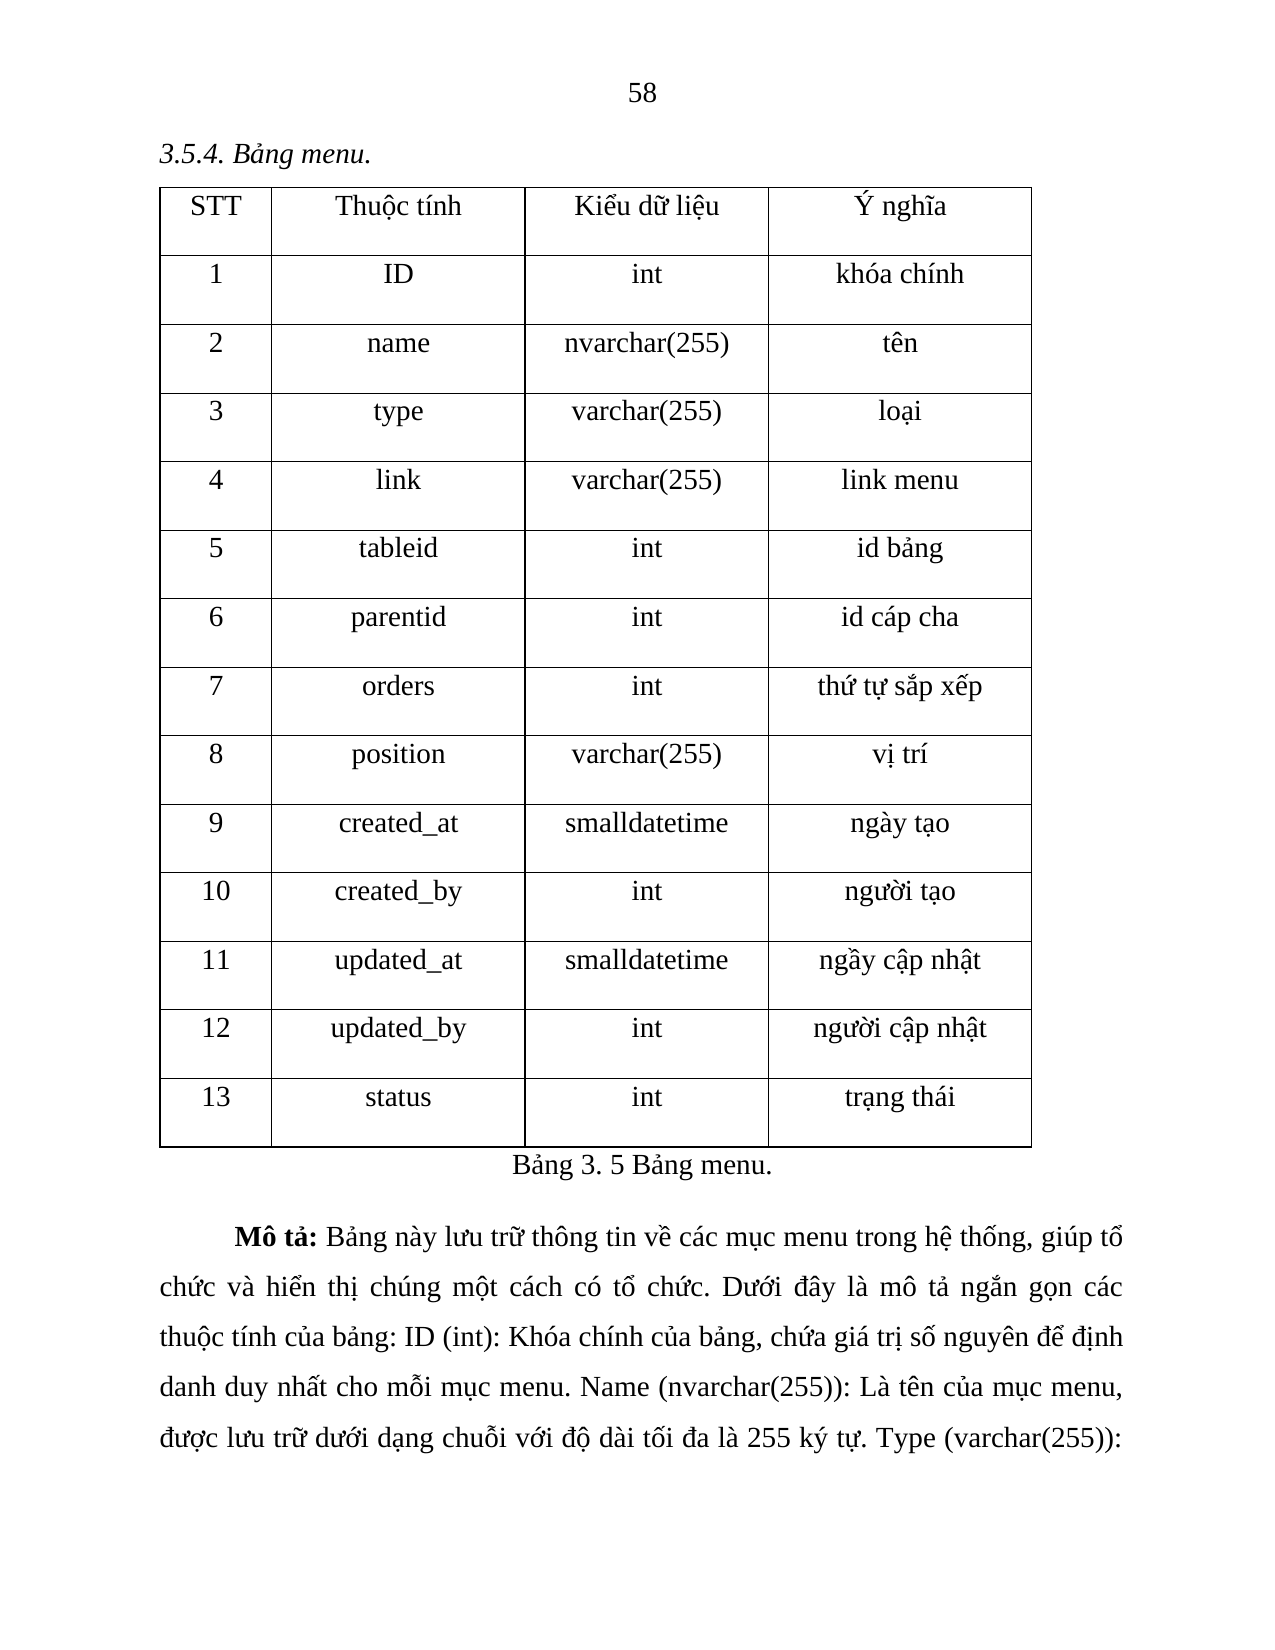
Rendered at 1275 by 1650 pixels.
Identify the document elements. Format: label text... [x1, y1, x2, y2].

table_cell trạng thái [769, 1079, 1031, 1146]
table_header Thuộc tính [272, 188, 524, 255]
table_cell 8 [161, 736, 271, 804]
table_cell 6 [161, 599, 271, 667]
table_cell position [272, 736, 524, 804]
table_cell 5 [161, 531, 271, 598]
table_cell 3 [161, 394, 271, 461]
table_cell vị trí [769, 736, 1031, 804]
table_cell int [526, 1079, 768, 1146]
table_cell 2 [161, 325, 271, 392]
table_cell nvarchar(255) [526, 325, 768, 392]
table_cell 12 [161, 1010, 271, 1078]
table_cell 10 [161, 873, 271, 941]
table_cell int [526, 599, 768, 667]
text Bảng 3. 5 Bảng menu. [159, 1147, 1125, 1181]
table_cell type [272, 394, 524, 461]
table_cell varchar(255) [526, 462, 768, 529]
table_cell 7 [161, 668, 271, 735]
table_cell int [526, 256, 768, 324]
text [159, 1219, 1125, 1453]
table_cell smalldatetime [526, 942, 768, 1009]
table_cell link menu [769, 462, 1031, 529]
table_cell thứ tự sắp xếp [769, 668, 1031, 735]
table_cell int [526, 668, 768, 735]
table_cell ID [272, 256, 524, 324]
table_cell created_at [272, 805, 524, 872]
table_cell int [526, 873, 768, 941]
table_cell khóa chính [769, 256, 1031, 324]
table_cell varchar(255) [526, 736, 768, 804]
table_cell updated_by [272, 1010, 524, 1078]
table_cell varchar(255) [526, 394, 768, 461]
subtitle 3.5.4. Bảng menu. [159, 137, 1125, 170]
table_header Kiểu dữ liệu [526, 188, 768, 255]
table_cell updated_at [272, 942, 524, 1009]
table_cell tên [769, 325, 1031, 392]
table_cell 1 [161, 256, 271, 324]
table_cell status [272, 1079, 524, 1146]
table_header STT [161, 188, 271, 255]
table_cell created_by [272, 873, 524, 941]
table_cell smalldatetime [526, 805, 768, 872]
table_cell id bảng [769, 531, 1031, 598]
table_cell int [526, 1010, 768, 1078]
table_cell int [526, 531, 768, 598]
table_cell ngày tạo [769, 805, 1031, 872]
table_cell 4 [161, 462, 271, 529]
table_cell người tạo [769, 873, 1031, 941]
table_cell 9 [161, 805, 271, 872]
table_cell parentid [272, 599, 524, 667]
table_cell id cáp cha [769, 599, 1031, 667]
table_header Ý nghĩa [769, 188, 1031, 255]
table_cell tableid [272, 531, 524, 598]
table_cell người cập nhật [769, 1010, 1031, 1078]
table_cell name [272, 325, 524, 392]
table_cell link [272, 462, 524, 529]
table_cell ngầy cập nhật [769, 942, 1031, 1009]
table_cell loại [769, 394, 1031, 461]
table_cell 11 [161, 942, 271, 1009]
table_cell orders [272, 668, 524, 735]
table_cell 13 [161, 1079, 271, 1146]
